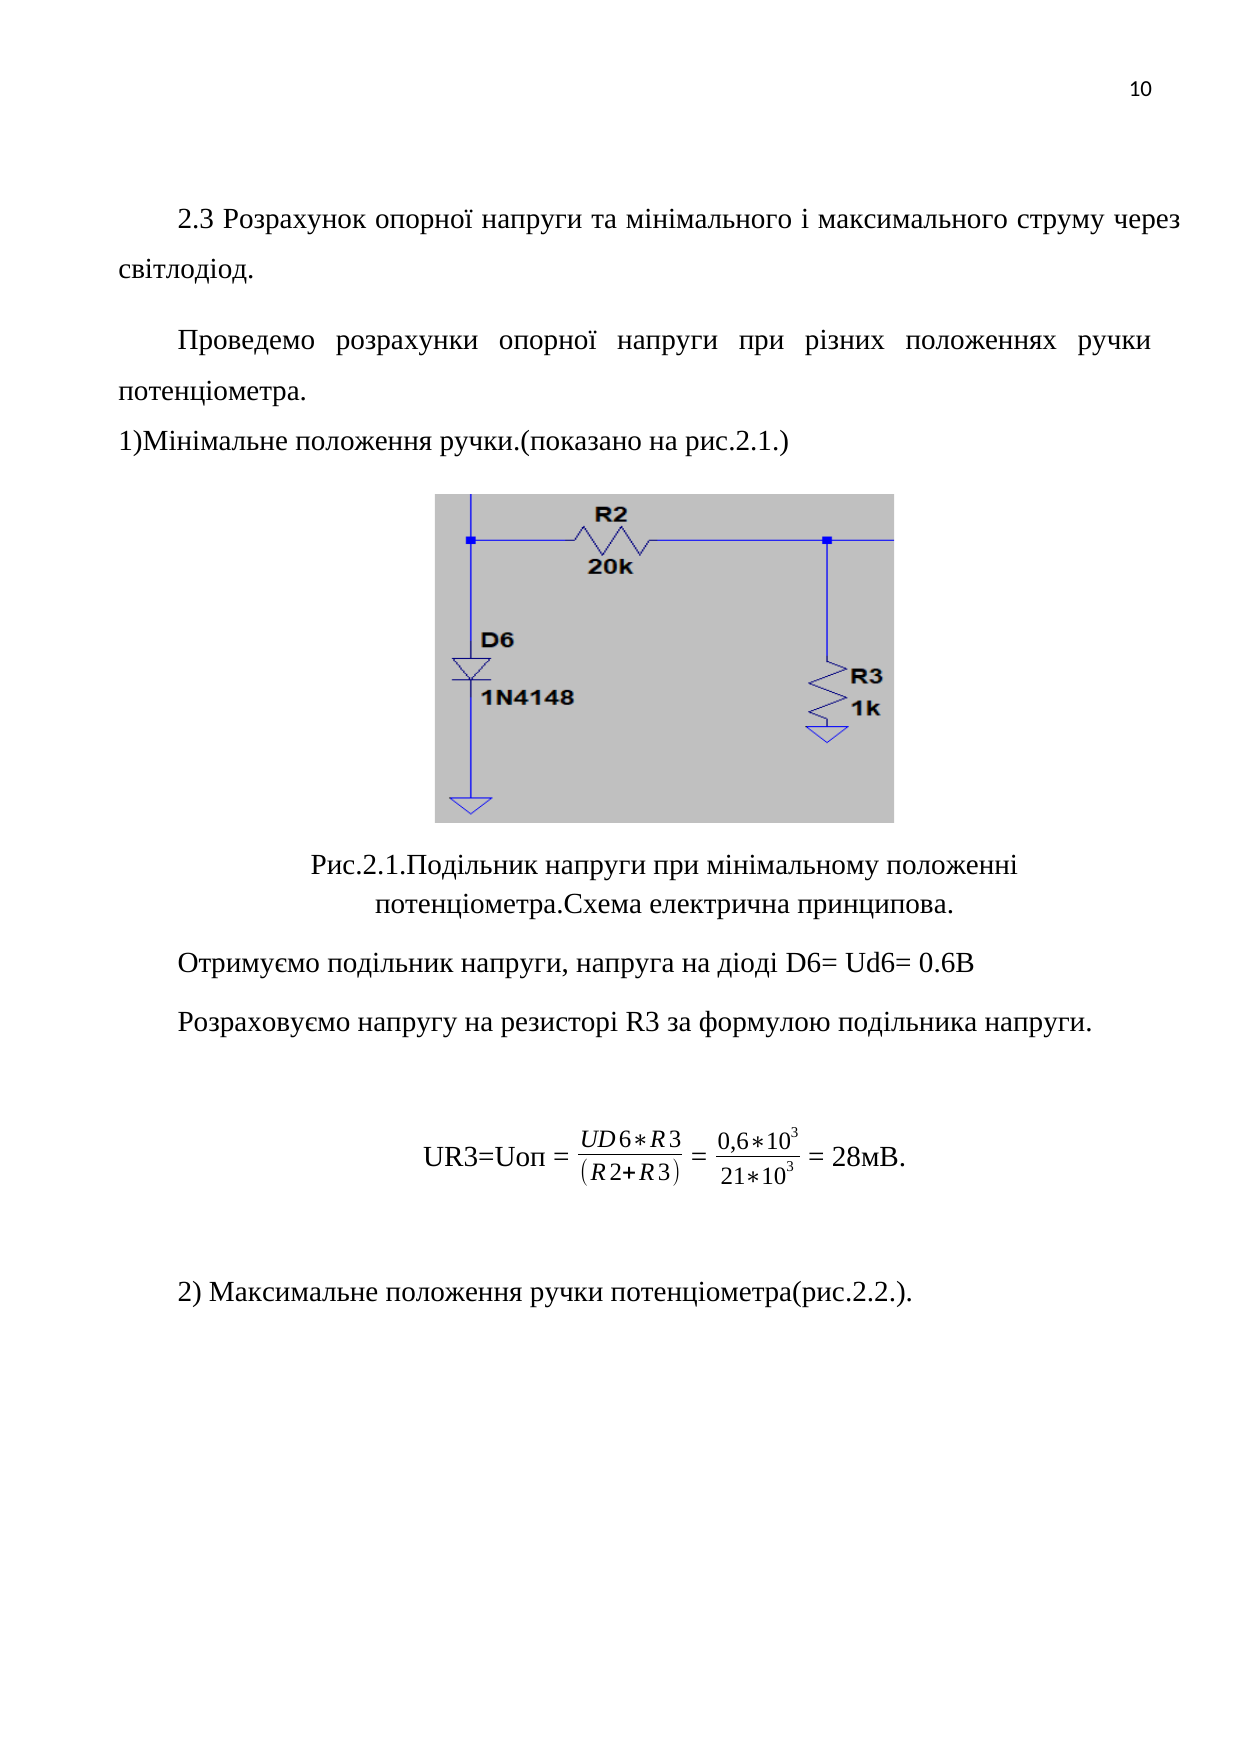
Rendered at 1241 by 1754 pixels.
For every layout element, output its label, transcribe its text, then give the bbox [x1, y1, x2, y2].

picture [434, 494, 895, 823]
text 2.3 Розрахунок опорної напруги та мінімального і максимального струму через світлодіод. [118, 201, 1181, 285]
text Розраховуємо напругу на резисторі R3 за формулою подільника напруги. [177, 1004, 1152, 1038]
text Рис.2.1.Подільник напруги при мінімальному положенні потенціометра.Схема електрична принципова. [177, 847, 1152, 919]
text UR3=Uоп = = = 28мВ. [177, 1123, 1152, 1189]
text 2) Максимальне положення ручки потенціометра(рис.2.2.). [177, 1274, 1152, 1308]
text Отримуємо подільник напруги, напруга на діоді D6= Ud6= 0.6В [177, 945, 1152, 979]
text Проведемо розрахунки опорної напруги при різних положеннях ручки потенціометра. 1)Мінімальне положення ручки.(показано на рис.2.1.) [118, 322, 1152, 457]
